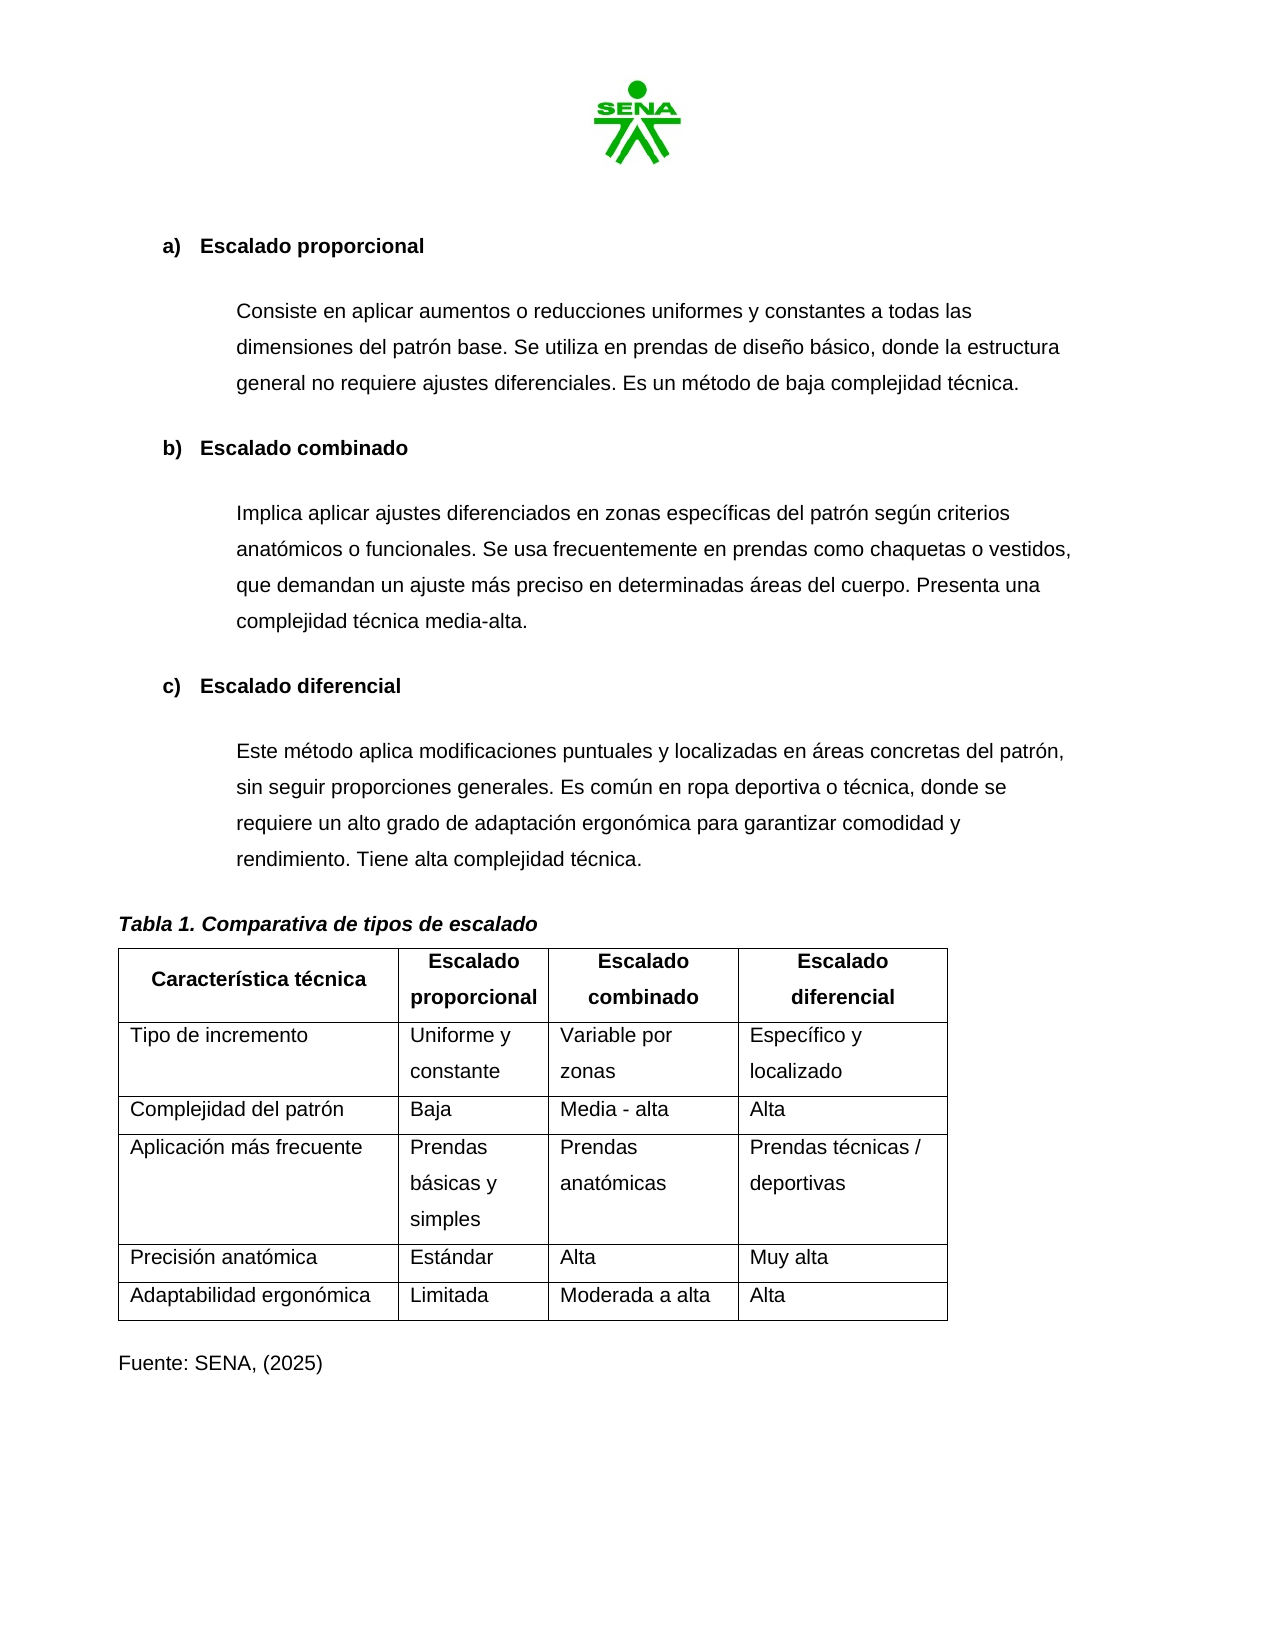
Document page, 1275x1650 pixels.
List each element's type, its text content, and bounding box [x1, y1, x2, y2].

list Escalado combinado [162, 436, 1078, 460]
text Fuente: SENA, (2025) [118, 1351, 1157, 1374]
table_cell Aplicación más frecuente [119, 1135, 398, 1244]
table_cell Prendas anatómicas [549, 1135, 738, 1244]
table_cell Alta [739, 1097, 947, 1134]
table_cell Limitada [399, 1283, 548, 1320]
text Implica aplicar ajustes diferenciados en zonas específicas del patrón según criterios anatómicos o funcionales. Se usa frecuentemente en prendas como chaquetas o vestidos, que demandan un ajuste más preciso en determinadas áreas del cuerpo. Presenta una complejidad técnica media-alta. [236, 501, 1078, 633]
table_cell Baja [399, 1097, 548, 1134]
table_cell Adaptabilidad ergonómica [119, 1283, 398, 1320]
picture [588, 75, 687, 172]
text Este método aplica modificaciones puntuales y localizadas en áreas concretas del patrón, sin seguir proporciones generales. Es común en ropa deportiva o técnica, donde se requiere un alto grado de adaptación ergonómica para garantizar comodidad y rendimiento. Tiene alta complejidad técnica. [236, 739, 1078, 871]
table_cell Complejidad del patrón [119, 1097, 398, 1134]
table_cell Alta [739, 1283, 947, 1320]
table_header Escalado combinado [549, 949, 738, 1022]
list Escalado proporcional [162, 234, 1157, 258]
table_cell Moderada a alta [549, 1283, 738, 1320]
list Escalado diferencial [162, 674, 1078, 698]
table_header Escalado diferencial [739, 949, 947, 1022]
table_cell Tipo de incremento [119, 1023, 398, 1096]
table_header Escalado proporcional [399, 949, 548, 1022]
table_cell Específico y localizado [739, 1023, 947, 1096]
table_header Característica técnica [119, 949, 398, 1022]
table_cell Precisión anatómica [119, 1245, 398, 1282]
table_cell Alta [549, 1245, 738, 1282]
table_cell Variable por zonas [549, 1023, 738, 1096]
table_cell Estándar [399, 1245, 548, 1282]
table_cell Uniforme y constante [399, 1023, 548, 1096]
text Tabla 1. Comparativa de tipos de escalado [118, 912, 1157, 936]
table_cell Muy alta [739, 1245, 947, 1282]
table_cell Prendas técnicas / deportivas [739, 1135, 947, 1244]
table_cell Prendas básicas y simples [399, 1135, 548, 1244]
text Consiste en aplicar aumentos o reducciones uniformes y constantes a todas las dimensiones del patrón base. Se utiliza en prendas de diseño básico, donde la estructura general no requiere ajustes diferenciales. Es un método de baja complejidad técnica. [236, 299, 1078, 395]
table_cell Media - alta [549, 1097, 738, 1134]
